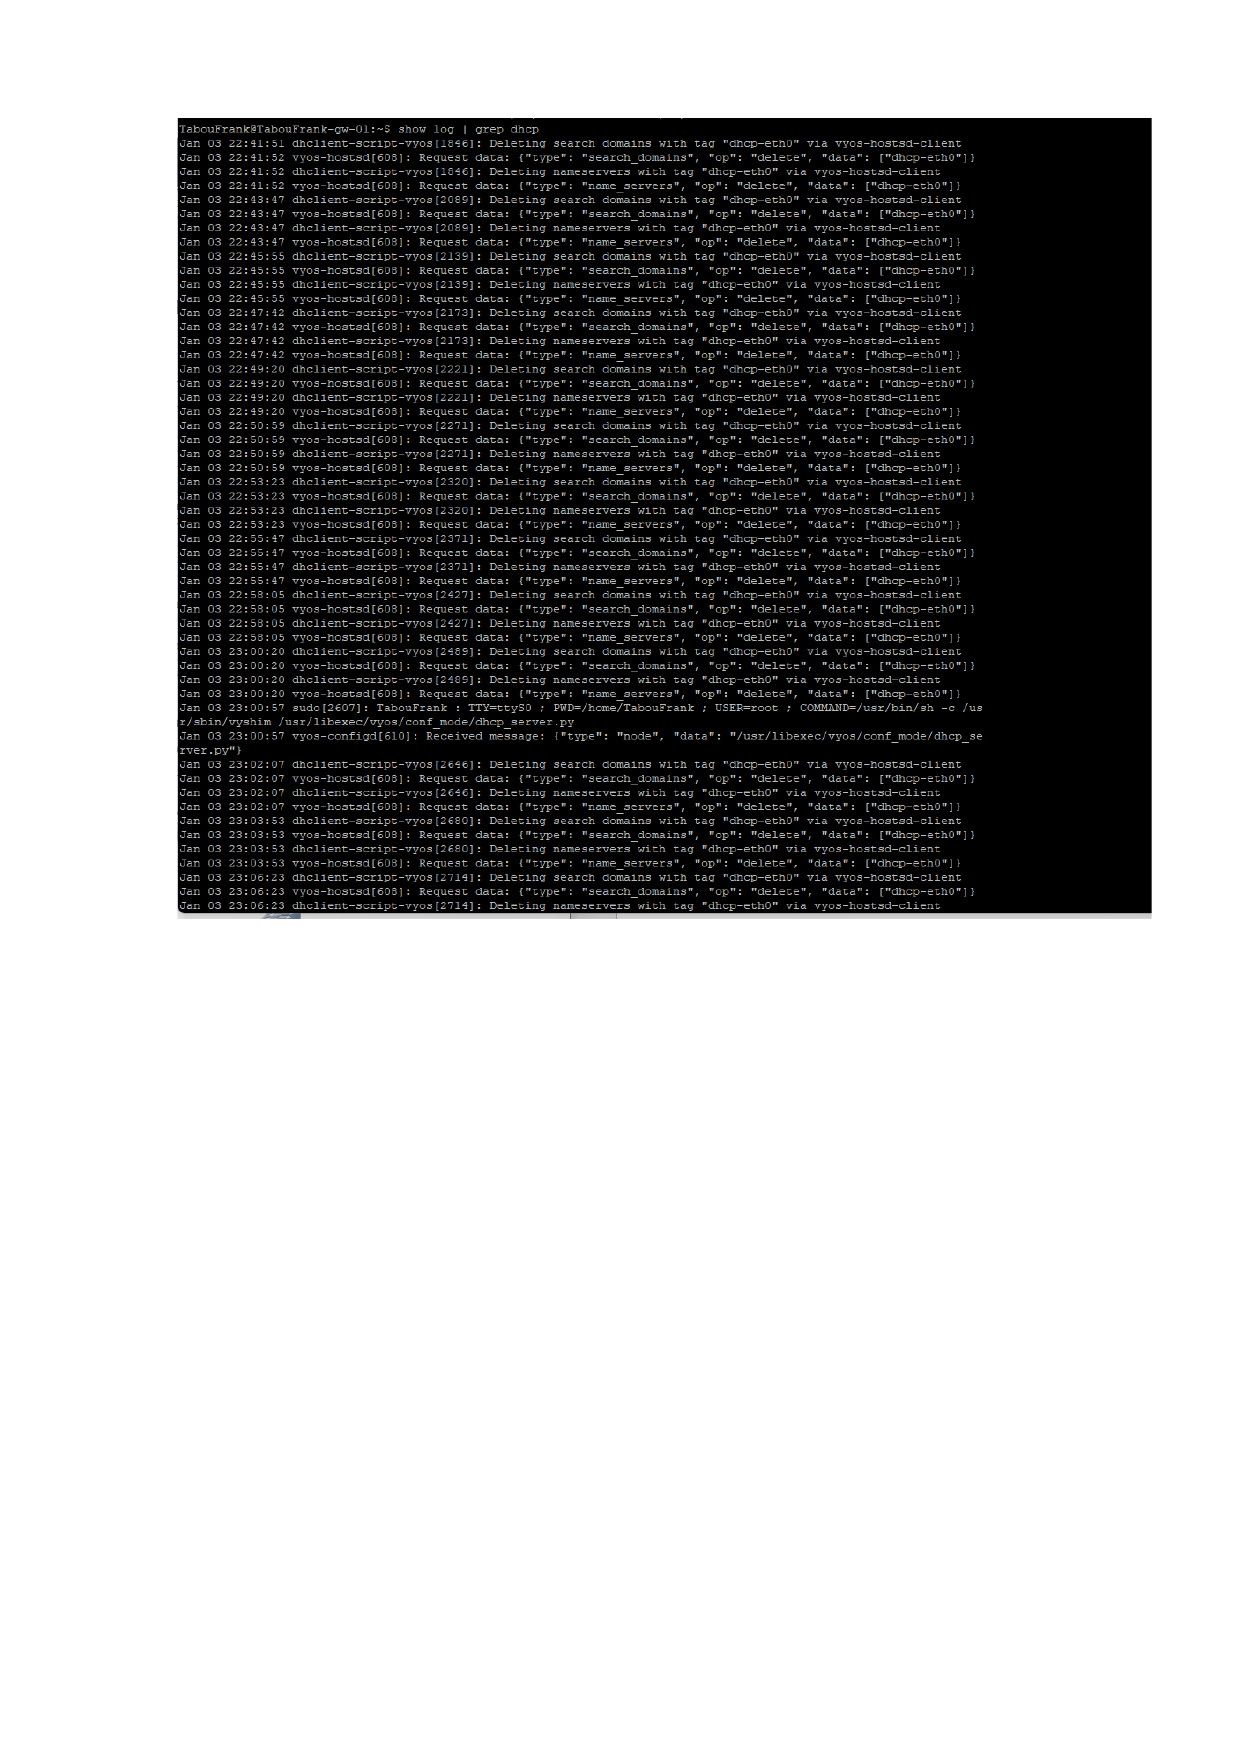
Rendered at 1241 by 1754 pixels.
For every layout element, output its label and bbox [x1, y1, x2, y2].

picture [177, 118, 1152, 919]
